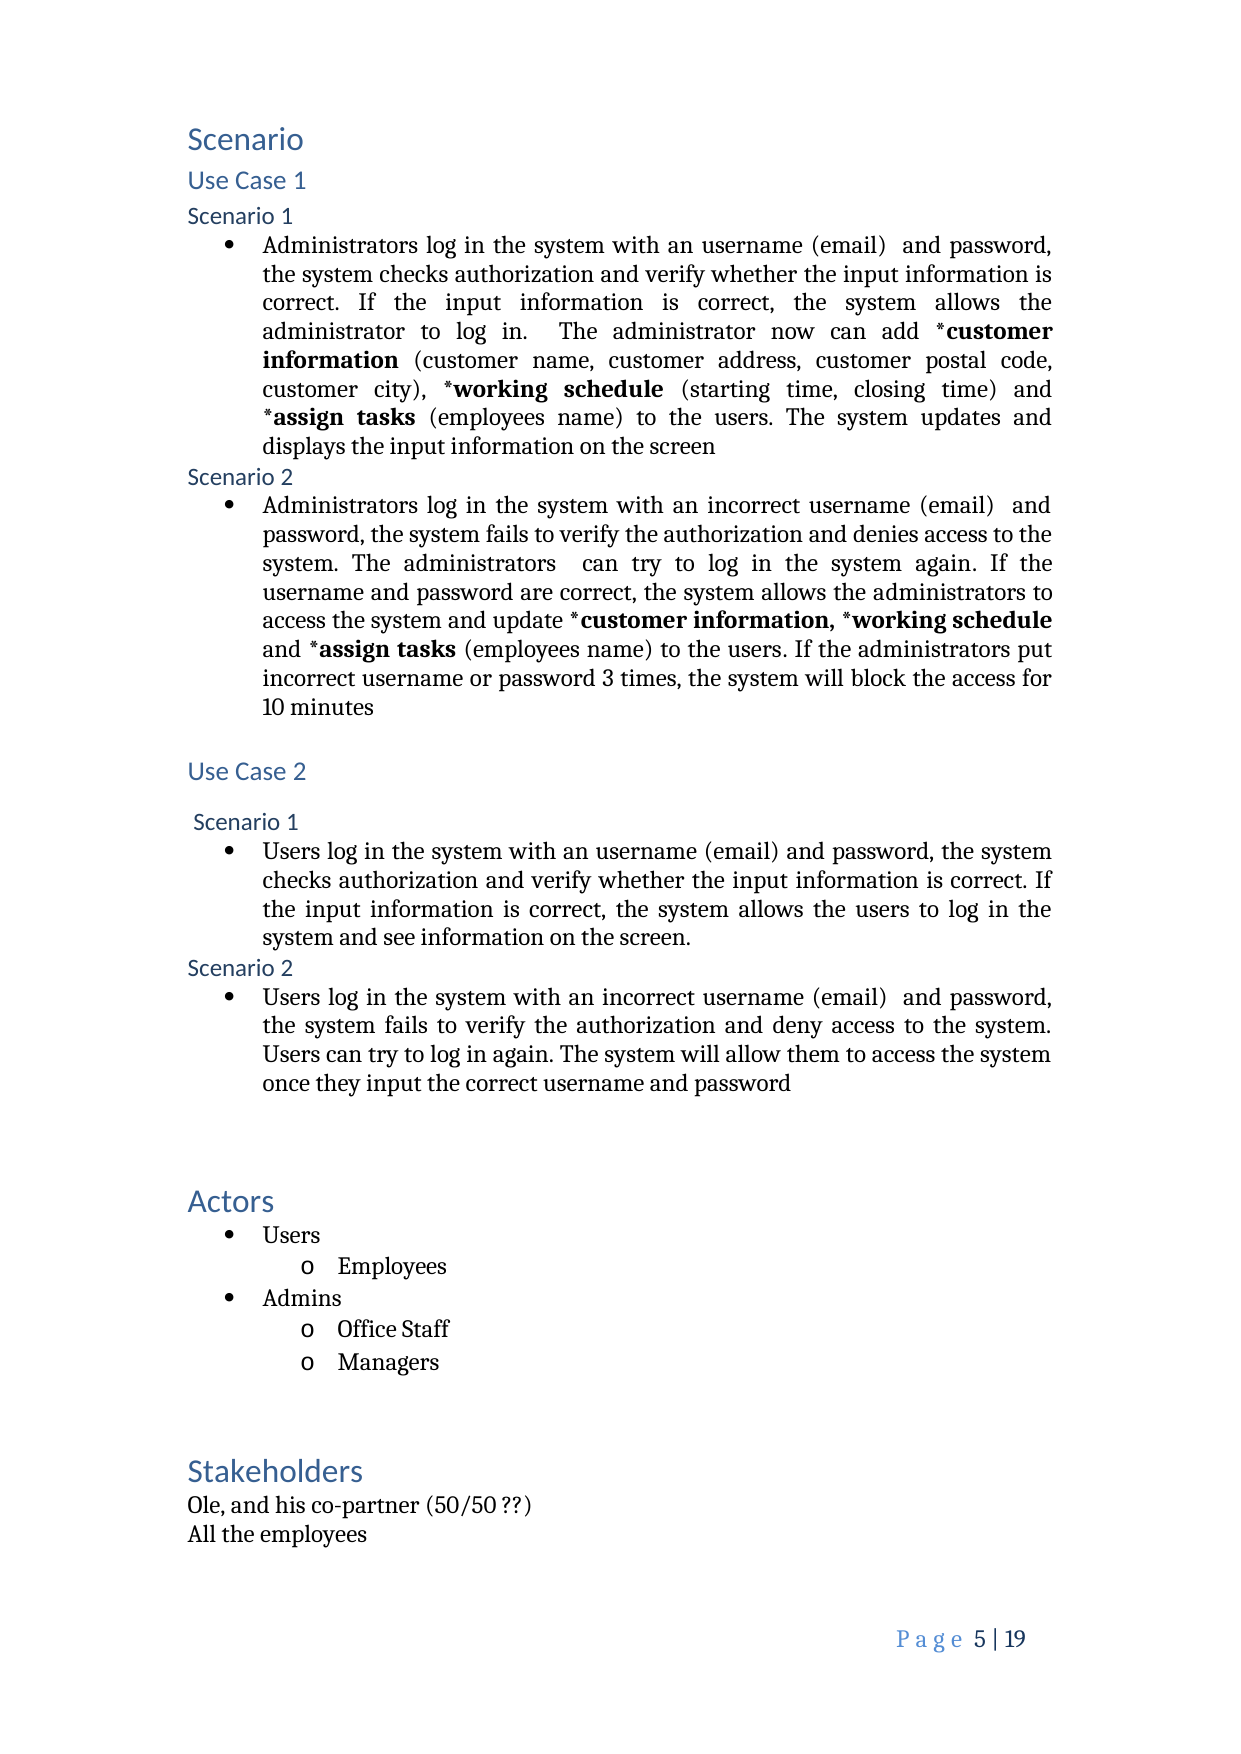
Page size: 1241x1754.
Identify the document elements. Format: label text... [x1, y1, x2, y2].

subtitle Use Case 2 [187, 754, 1053, 787]
list Office Staff [300, 1315, 1053, 1345]
list Users [225, 1221, 1053, 1249]
subtitle Scenario [187, 118, 1053, 159]
subtitle Scenario 1 [187, 807, 1053, 837]
list Employees [300, 1252, 1053, 1282]
list Administrators log in the system with an username (email) and password, the system checks authorization and verify whether the input information is correct. If the input information is correct, the system allows the administrator to log in. The administrator now can add *customer information (customer name, customer address, customer postal code, customer city), *working schedule (starting time, closing time) and *assign tasks (employees name) to the users. The system updates and displays the input information on the screen [225, 231, 1053, 461]
subtitle Actors [187, 1180, 1053, 1221]
text Scenario 2 [187, 461, 1053, 491]
subtitle Use Case 1 [187, 163, 1053, 196]
list Users log in the system with an incorrect username (email) and password, the system fails to verify the authorization and deny access to the system. Users can try to log in again. The system will allow them to access the system once they input the correct username and password [225, 983, 1053, 1098]
text Ole, and his co-partner (50/50 ??) [187, 1491, 1053, 1520]
list Managers [300, 1348, 1053, 1378]
list Administrators log in the system with an incorrect username (email) and password, the system fails to verify the authorization and denies access to the system. The administrators can try to log in the system again. If the username and password are correct, the system allows the administrators to access the system and update *customer information, *working schedule and *assign tasks (employees name) to the users. If the administrators put incorrect username or password 3 times, the system will block the access for 10 minutes [225, 491, 1053, 721]
list Admins [225, 1284, 1053, 1313]
text Scenario 2 [187, 952, 1053, 983]
text All the employees [187, 1520, 1053, 1549]
list Users log in the system with an username (email) and password, the system checks authorization and verify whether the input information is correct. If the input information is correct, the system allows the users to log in the system and see information on the screen. [225, 837, 1053, 952]
subtitle Scenario 1 [187, 200, 1053, 231]
subtitle Stakeholders [187, 1451, 1053, 1491]
